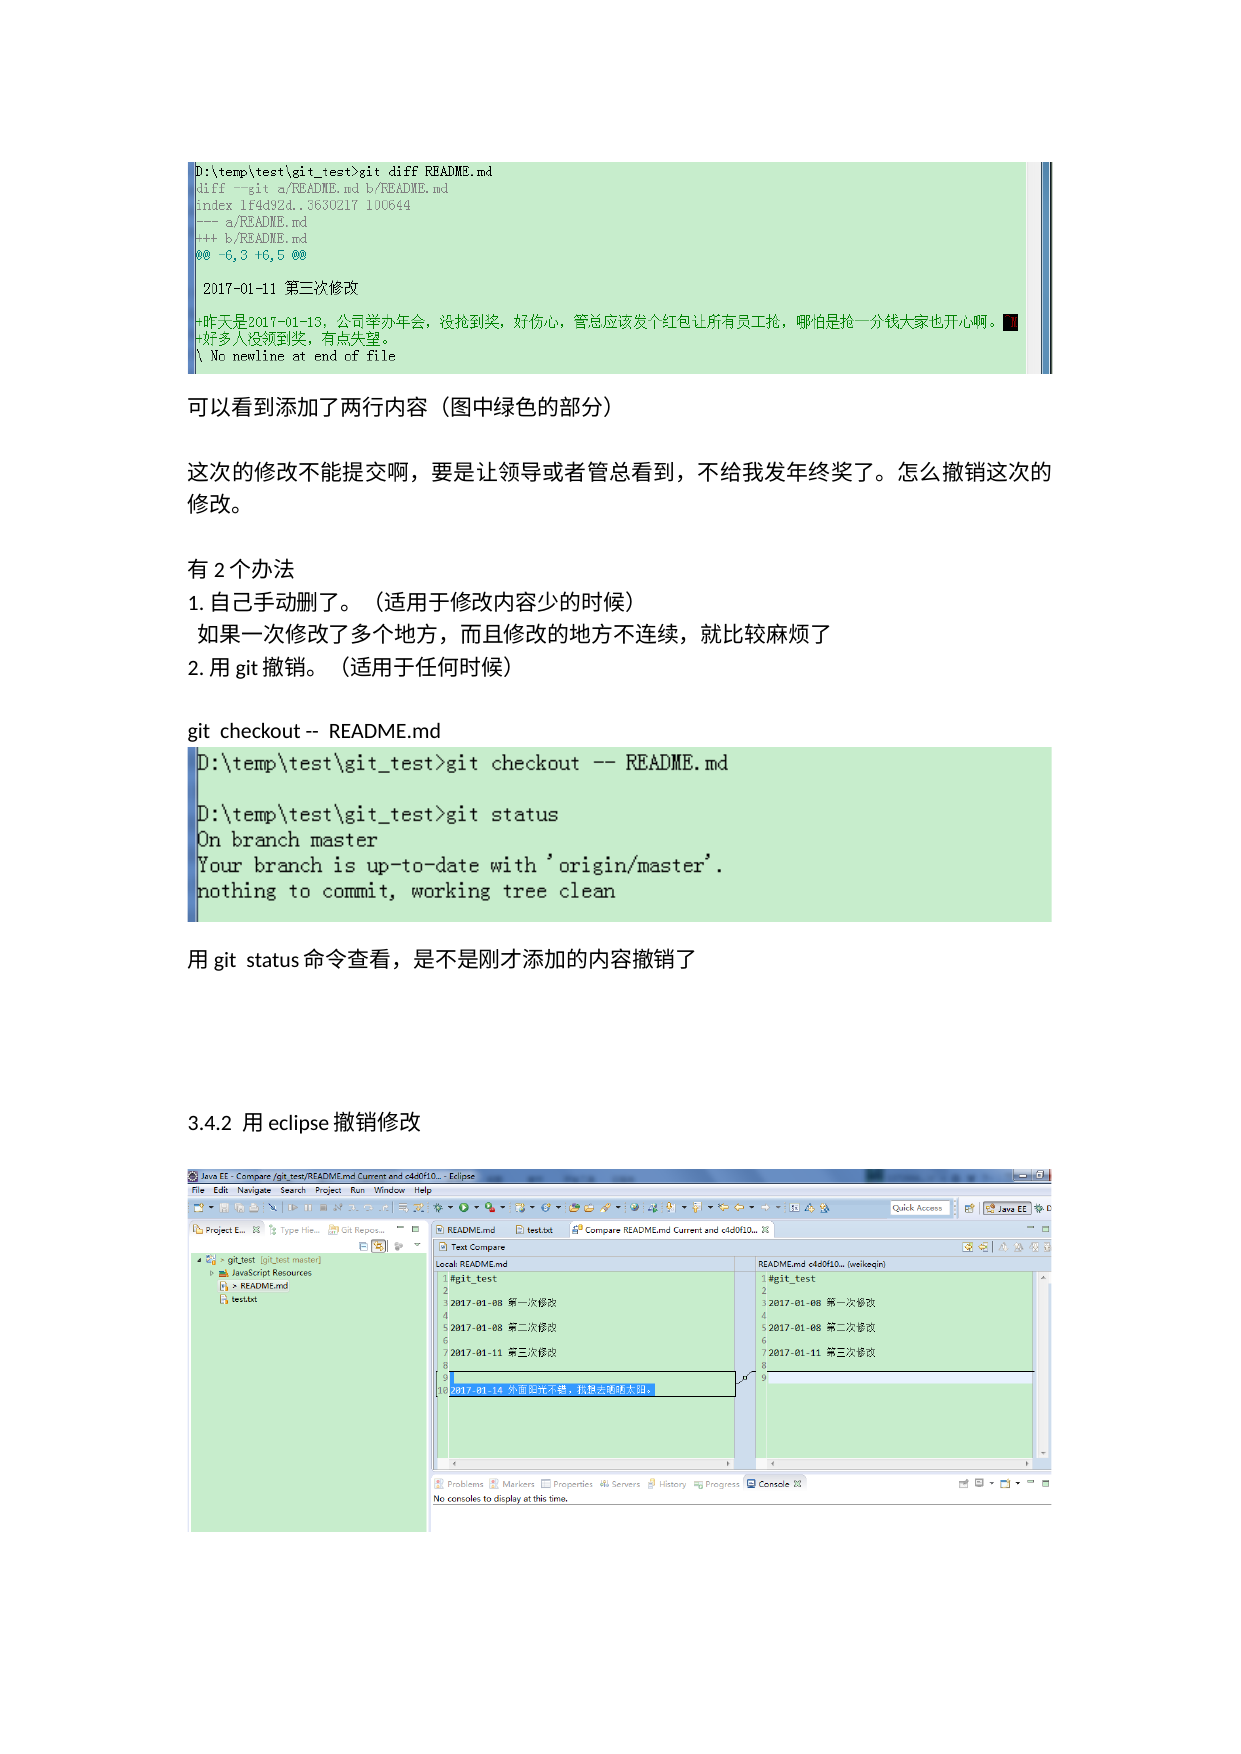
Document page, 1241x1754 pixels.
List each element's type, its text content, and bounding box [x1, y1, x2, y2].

list 可以看到添加了两行内容（图中绿色的部分） [187, 389, 1053, 422]
list 这次的修改不能提交啊，要是让领导或者管总看到，不给我发年终奖了。怎么撤销这次的修改。 [187, 454, 1053, 519]
picture [187, 1169, 1052, 1532]
list 用git撤销。（适用于任何时候） [187, 649, 1053, 682]
picture [187, 162, 1053, 374]
picture [187, 747, 1052, 922]
list git checkout -- README.md [187, 714, 1053, 747]
list 自己手动删了。（适用于修改内容少的时候） [187, 584, 1053, 617]
list 如果一次修改了多个地方，而且修改的地方不连续，就比较麻烦了 [187, 617, 1053, 649]
list 用git status命令查看，是不是刚才添加的内容撤销了 [187, 942, 1053, 974]
list 3.4.2 用eclipse撤销修改 [187, 1104, 1053, 1137]
list 有2个办法 [187, 552, 1053, 584]
